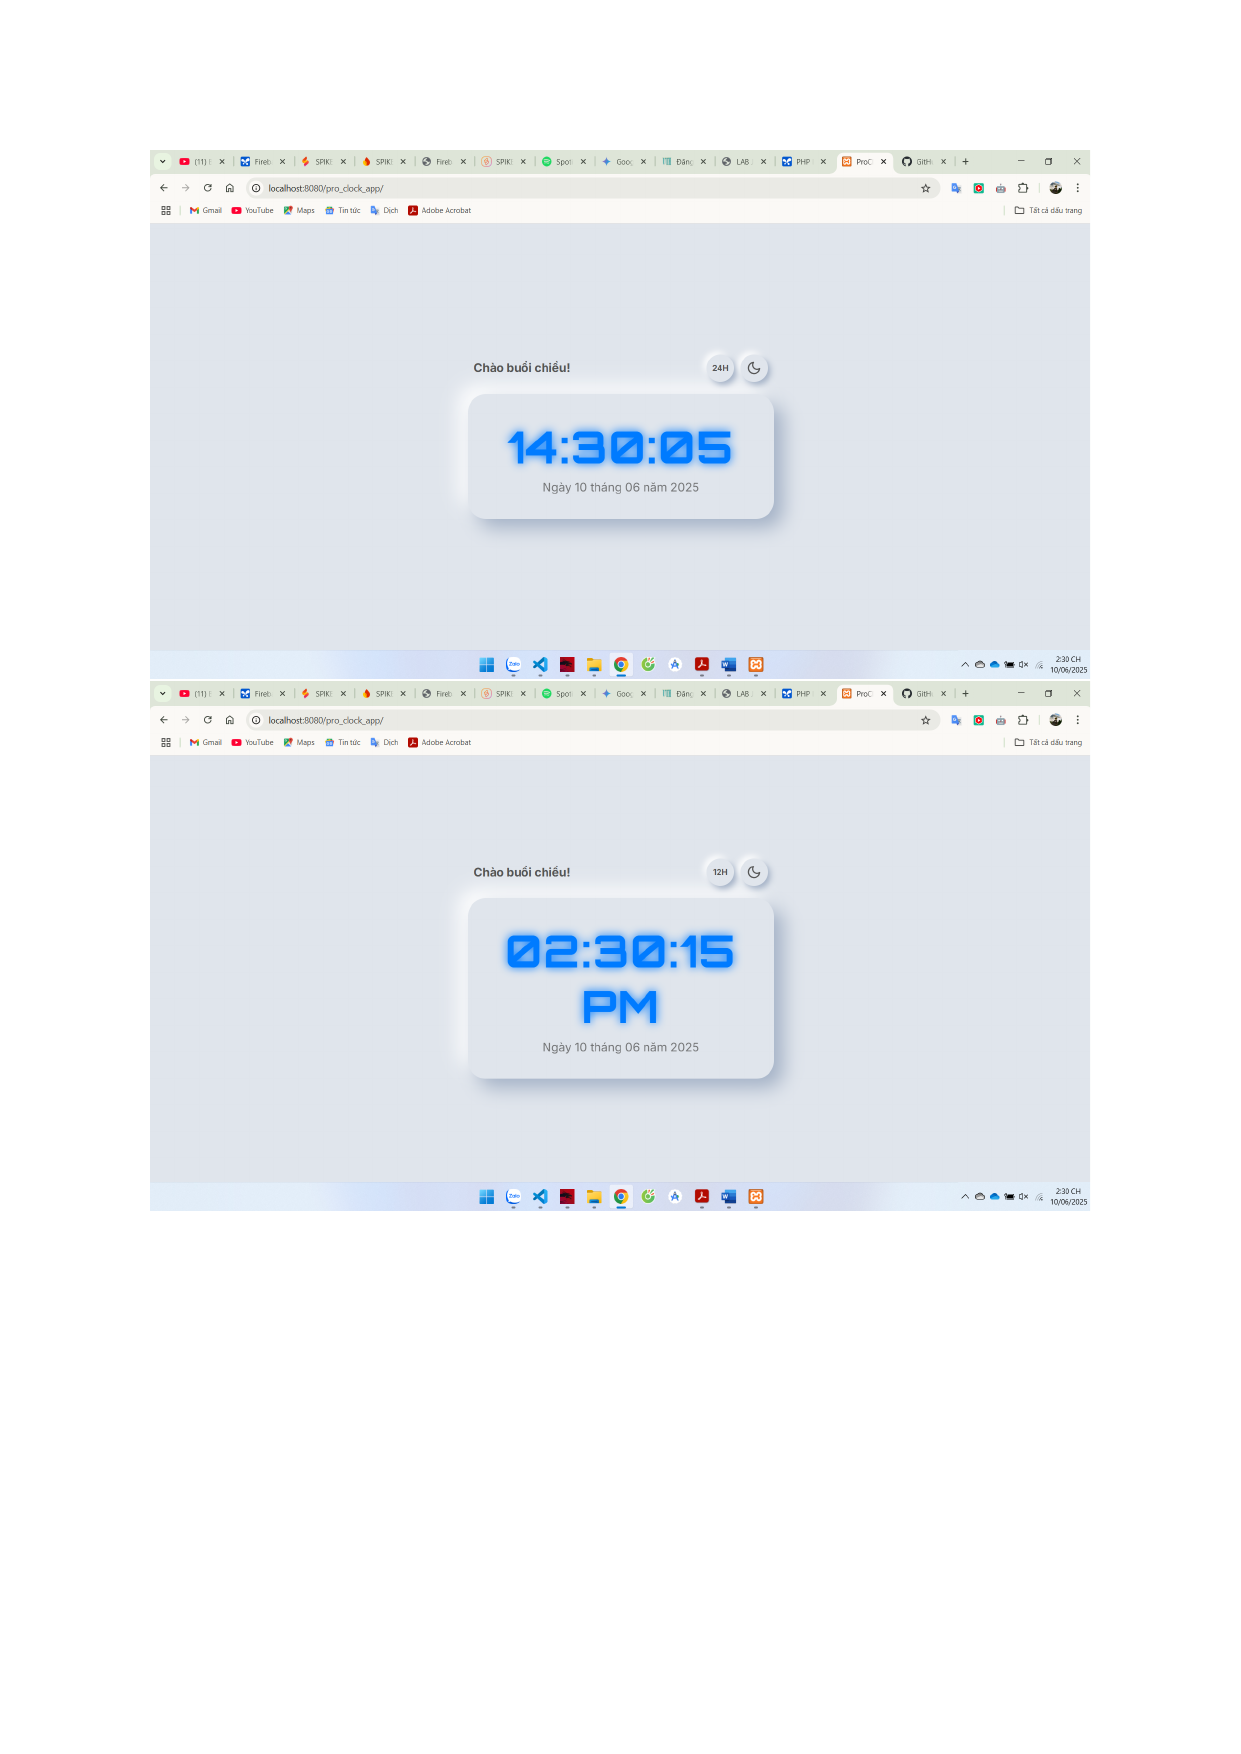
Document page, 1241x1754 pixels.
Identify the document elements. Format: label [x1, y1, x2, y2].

picture [150, 150, 1091, 679]
picture [150, 681, 1091, 1211]
